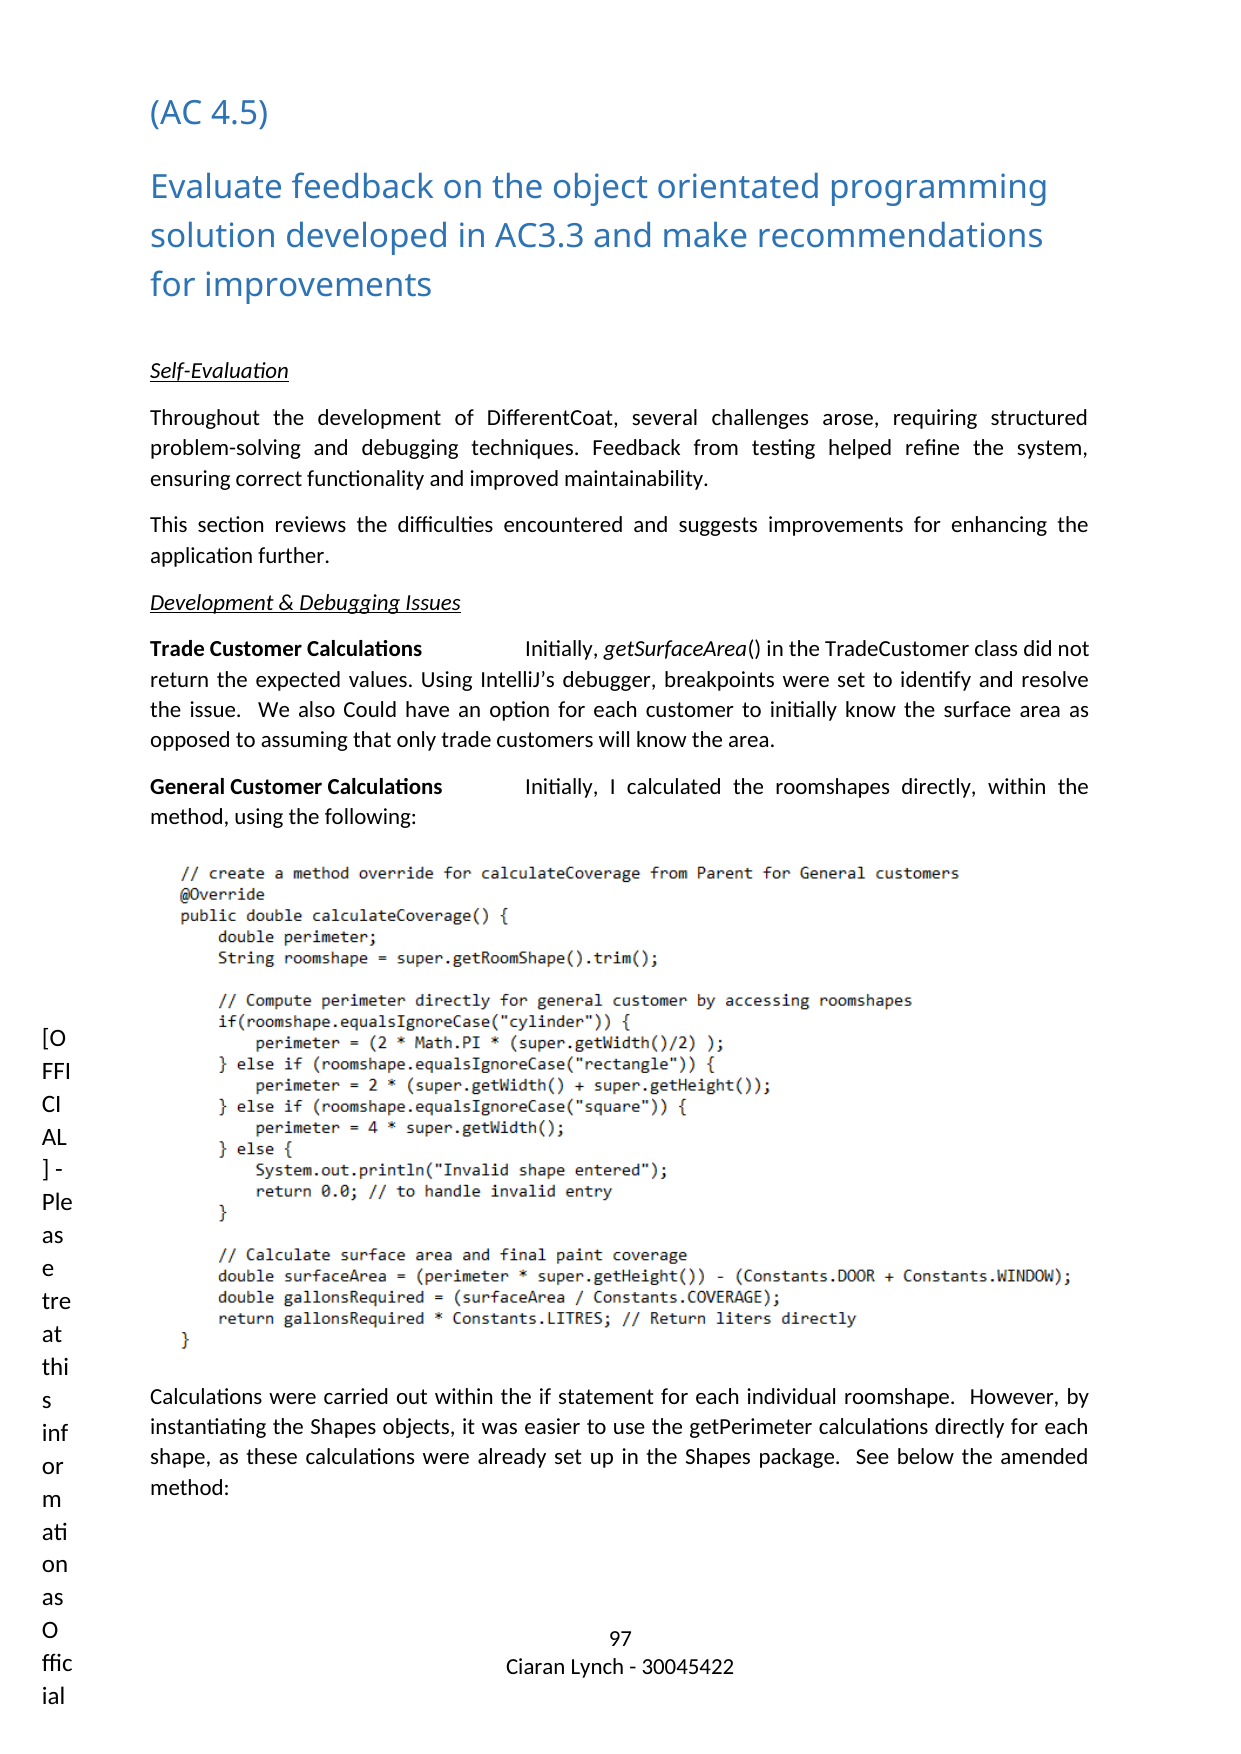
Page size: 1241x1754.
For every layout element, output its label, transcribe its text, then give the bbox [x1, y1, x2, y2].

text This section reviews the difficulties encountered and suggests improvements for enhancing the application further. [150, 511, 1090, 569]
text Development & Debugging Issues [150, 588, 1090, 616]
subtitle (AC 4.5) [150, 89, 1090, 134]
text Trade Customer Calculations Initially, getSurfaceArea() in the TradeCustomer class did not return the expected values. Using IntelliJ’s debugger, breakpoints were set to identify and resolve the issue. We also Could have an option for each customer to initially know the surface area as opposed to assuming that only trade customers will know the area. [150, 634, 1090, 753]
text Calculations were carried out within the if statement for each individual roomshape. However, by instantiating the Shapes objects, it was easier to use the getPerimeter calculations directly for each shape, as these calculations were already set up in the Shapes package. See below the amended method: [150, 1382, 1090, 1501]
text Throughout the development of DifferentCoat, several challenges arose, requiring structured problem-solving and debugging techniques. Feedback from testing helped refine the system, ensuring correct functionality and improved maintainability. [150, 403, 1090, 492]
picture [150, 849, 1089, 1364]
text Self-Evaluation [150, 356, 1090, 384]
subtitle Evaluate feedback on the object orientated programming solution developed in AC3.3 and make recommendations for improvements [150, 163, 1090, 306]
text General Customer Calculations Initially, I calculated the roomshapes directly, within the method, using the following: [150, 772, 1090, 830]
